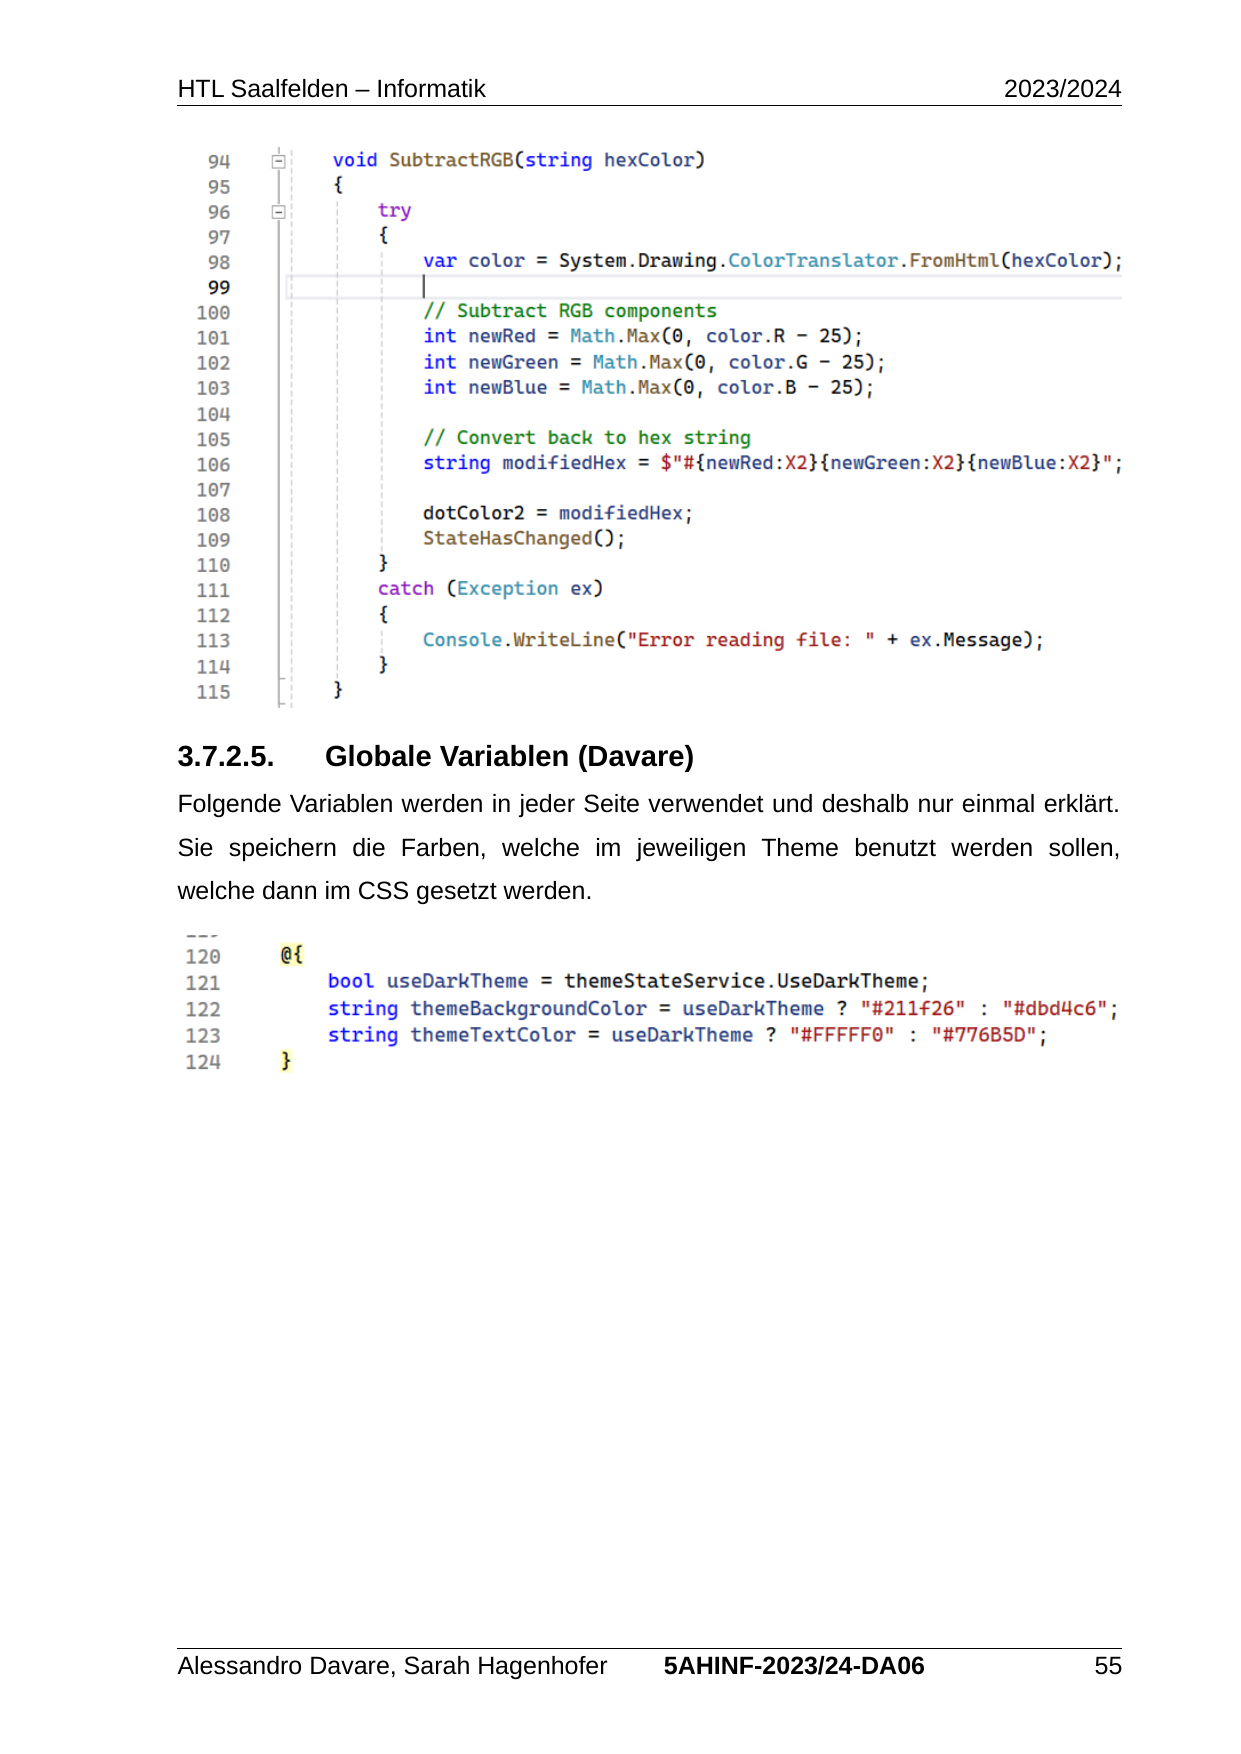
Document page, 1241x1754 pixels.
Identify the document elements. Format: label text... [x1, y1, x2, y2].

text Folgende Variablen werden in jeder Seite verwendet und deshalb nur einmal erklärt. Sie speichern die Farben, welche im jeweiligen Theme benutzt werden sollen, welche dann im CSS gesetzt werden. [177, 789, 1122, 904]
subtitle Globale Variablen (Davare) [177, 739, 1122, 773]
picture [177, 935, 1123, 1074]
picture [177, 147, 1123, 708]
